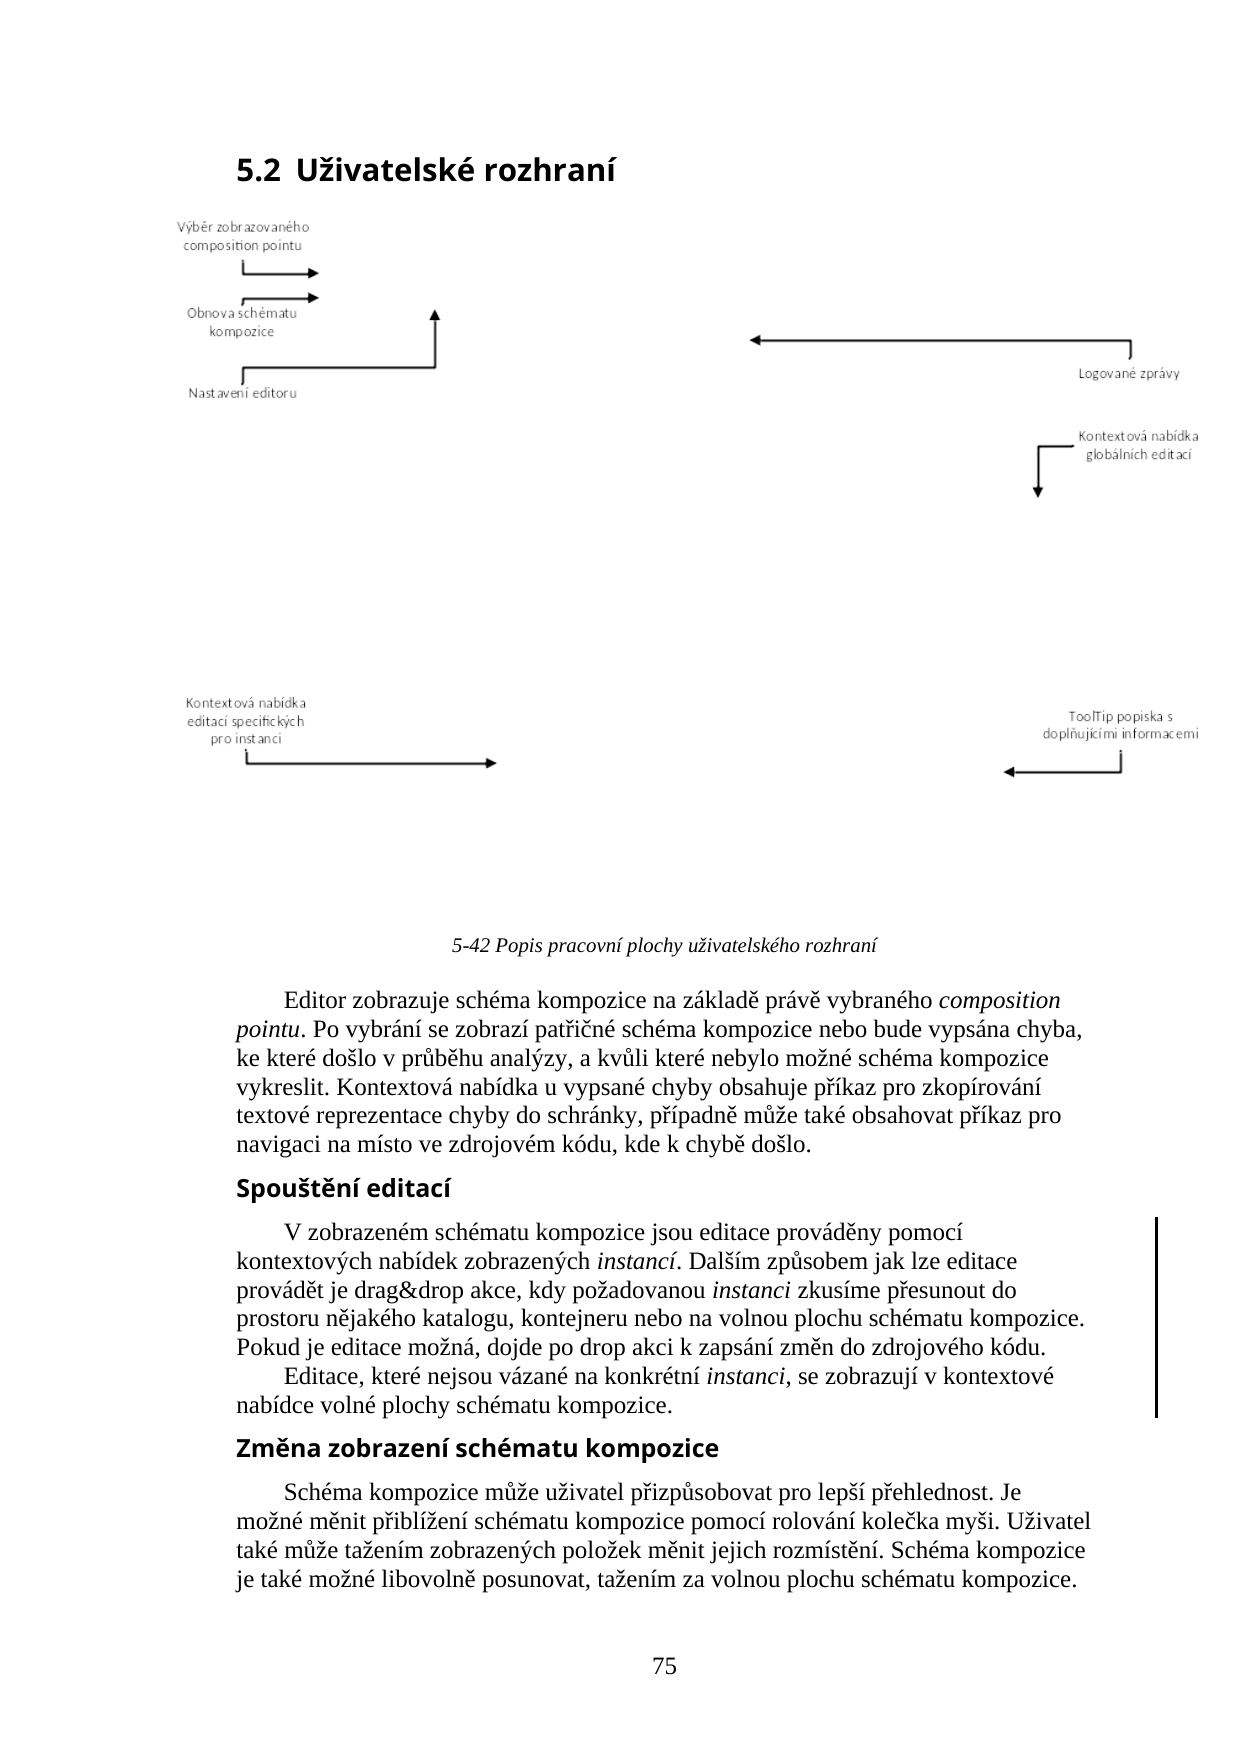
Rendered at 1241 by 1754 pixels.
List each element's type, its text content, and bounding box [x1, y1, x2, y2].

text Editace, které nejsou vázané na konkrétní instanci, se zobrazují v kontextové nabídce volné plochy schématu kompozice. [236, 1361, 1092, 1418]
text Editor zobrazuje schéma kompozice na základě právě vybraného composition pointu. Po vybrání se zobrazí patřičné schéma kompozice nebo bude vypsána chyba, ke které došlo v průběhu analýzy, a kvůli které nebylo možné schéma kompozice vykreslit. Kontextová nabídka u vypsané chyby obsahuje příkaz pro zkopírování textové reprezentace chyby do schránky, případně může také obsahovat příkaz pro navigaci na místo ve zdrojovém kódu, kde k chybě došlo. [236, 986, 1092, 1158]
text V zobrazeném schématu kompozice jsou editace prováděny pomocí kontextových nabídek zobrazených instancí. Dalším způsobem jak lze editace provádět je drag&drop akce, kdy požadovanou instanci zkusíme přesunout do prostoru nějakého katalogu, kontejneru nebo na volnou plochu schématu kompozice. Pokud je editace možná, dojde po drop akci k zapsání změn do zdrojového kódu. [236, 1217, 1155, 1361]
text Spouštění editací [236, 1171, 1092, 1205]
text Změna zobrazení schématu kompozice [236, 1431, 1092, 1465]
text Schéma kompozice může uživatel přizpůsobovat pro lepší přehlednost. Je možné měnit přiblížení schématu kompozice pomocí rolování kolečka myši. Uživatel také může tažením zobrazených položek měnit jejich rozmístění. Schéma kompozice je také možné libovolně posunovat, tažením za volnou plochu schématu kompozice. [236, 1477, 1092, 1592]
subtitle Uživatelské rozhraní [236, 148, 1092, 190]
